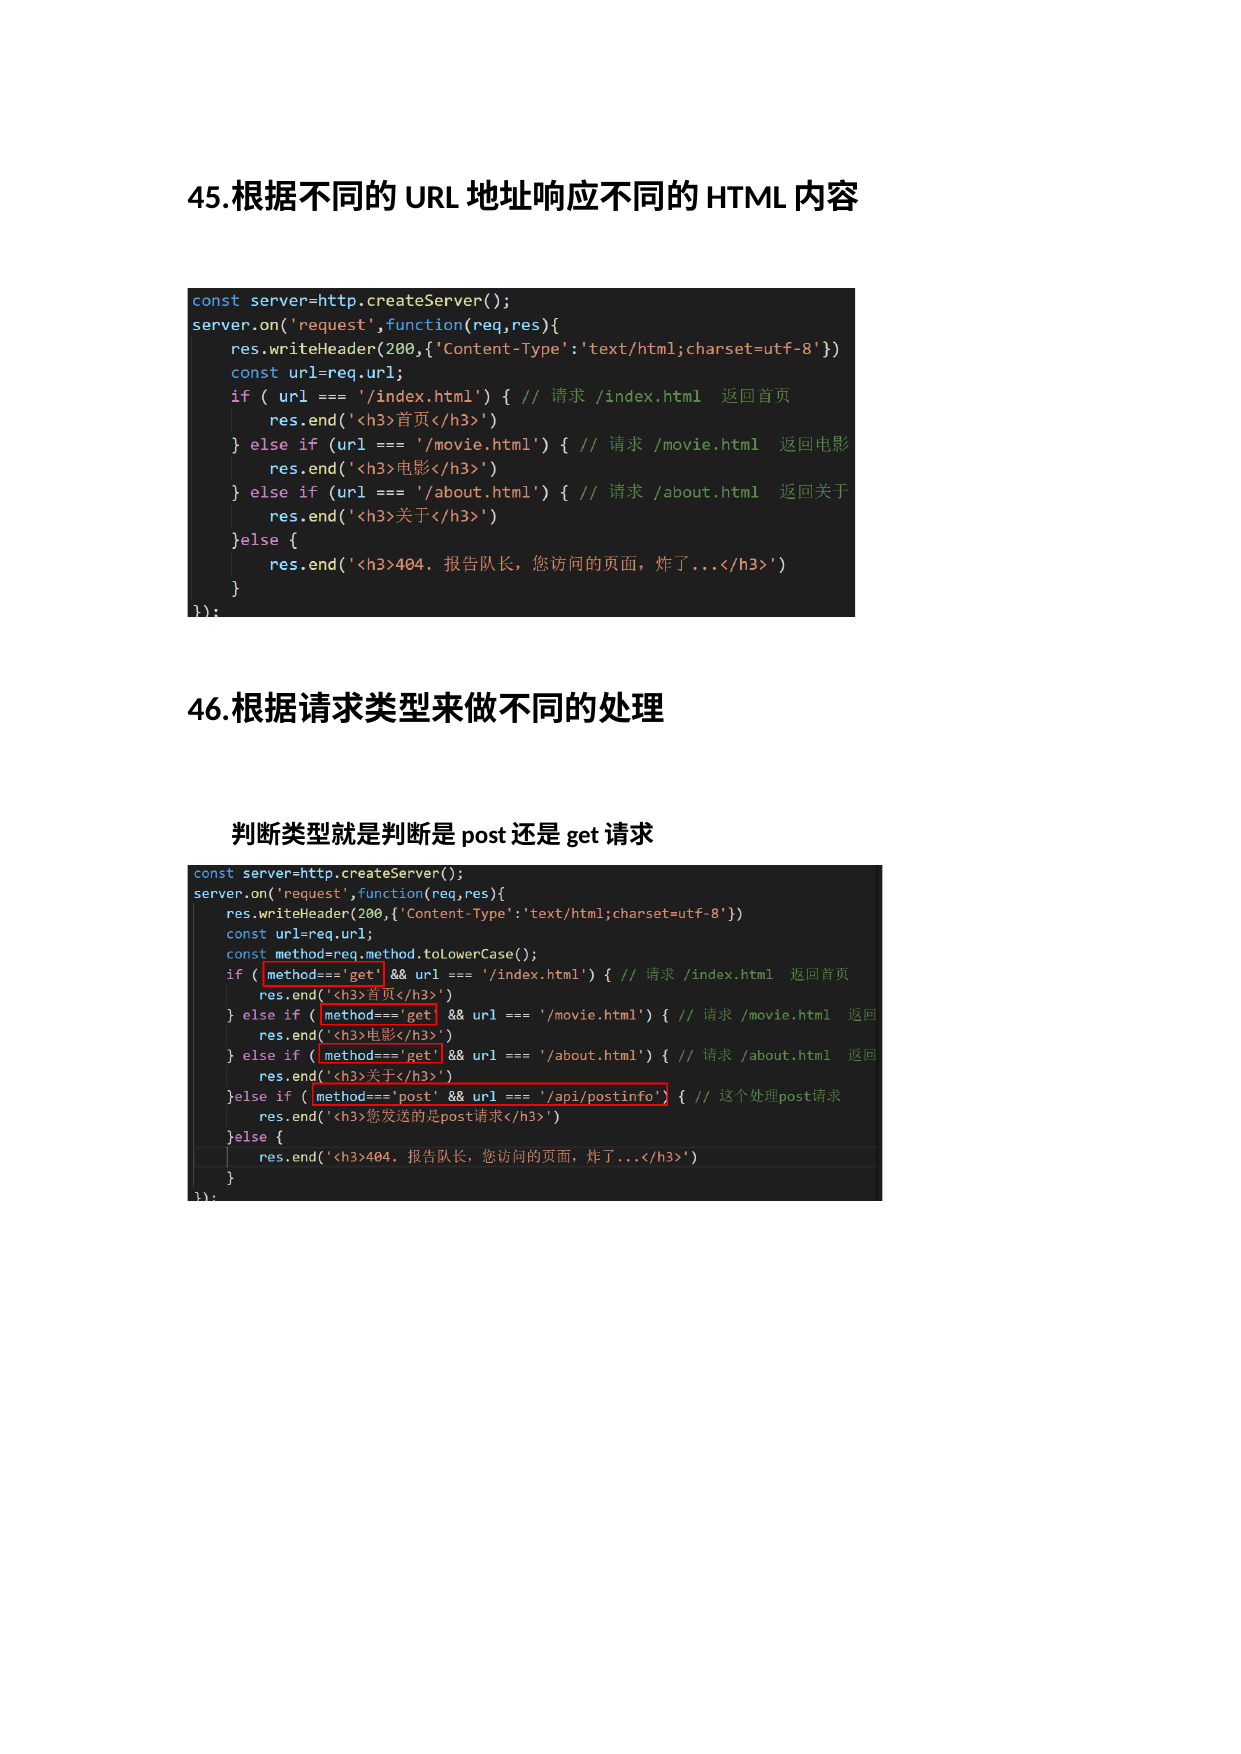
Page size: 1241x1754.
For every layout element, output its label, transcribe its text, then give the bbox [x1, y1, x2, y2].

list 判断类型就是判断是post还是get请求 [187, 800, 1053, 865]
subtitle 根据请求类型来做不同的处理 [187, 673, 1053, 738]
picture [187, 865, 883, 1201]
subtitle 根据不同的URL地址响应不同的HTML内容 [187, 162, 1053, 227]
picture [187, 288, 855, 617]
